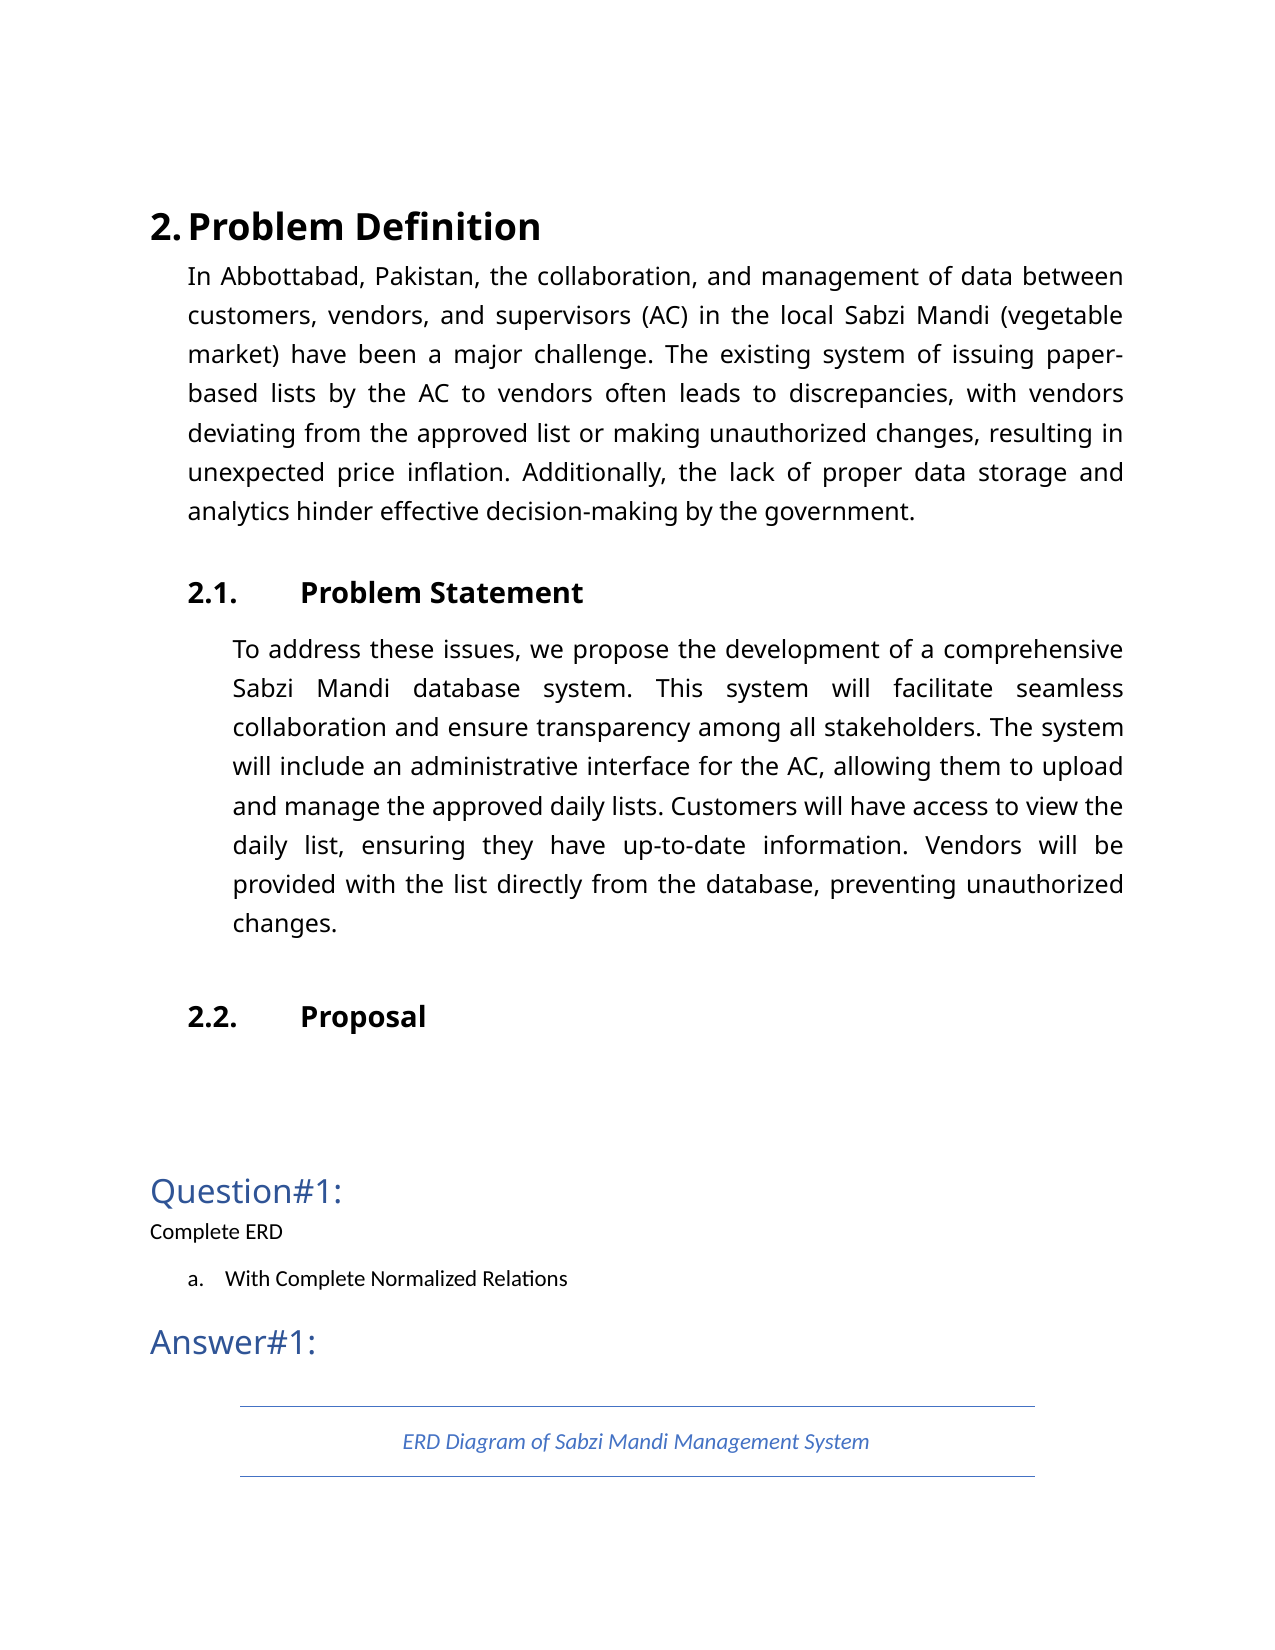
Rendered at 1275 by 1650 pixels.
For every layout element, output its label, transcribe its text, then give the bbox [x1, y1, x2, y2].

text Complete ERD [150, 1217, 1125, 1245]
list Proposal [187, 996, 1125, 1036]
text ERD Diagram of Sabzi Mandi Management System [240, 1407, 1035, 1476]
list To address these issues, we propose the development of a comprehensive Sabzi Mandi database system. This system will facilitate seamless collaboration and ensure transparency among all stakeholders. The system will include an administrative interface for the AC, allowing them to upload and manage the approved daily lists. Customers will have access to view the daily list, ensuring they have up-to-date information. Vendors will be provided with the list directly from the database, preventing unauthorized changes. [232, 631, 1125, 940]
list With Complete Normalized Relations [187, 1264, 1125, 1292]
list Problem Definition [150, 200, 1125, 251]
subtitle Answer#1: [150, 1319, 1125, 1364]
list Problem Statement [187, 572, 1125, 612]
subtitle Question#1: [150, 1168, 1125, 1213]
list In Abbottabad, Pakistan, the collaboration, and management of data between customers, vendors, and supervisors (AC) in the local Sabzi Mandi (vegetable market) have been a major challenge. The existing system of issuing paper-based lists by the AC to vendors often leads to discrepancies, with vendors deviating from the approved list or making unauthorized changes, resulting in unexpected price inflation. Additionally, the lack of proper data storage and analytics hinder effective decision-making by the government. [187, 259, 1125, 528]
